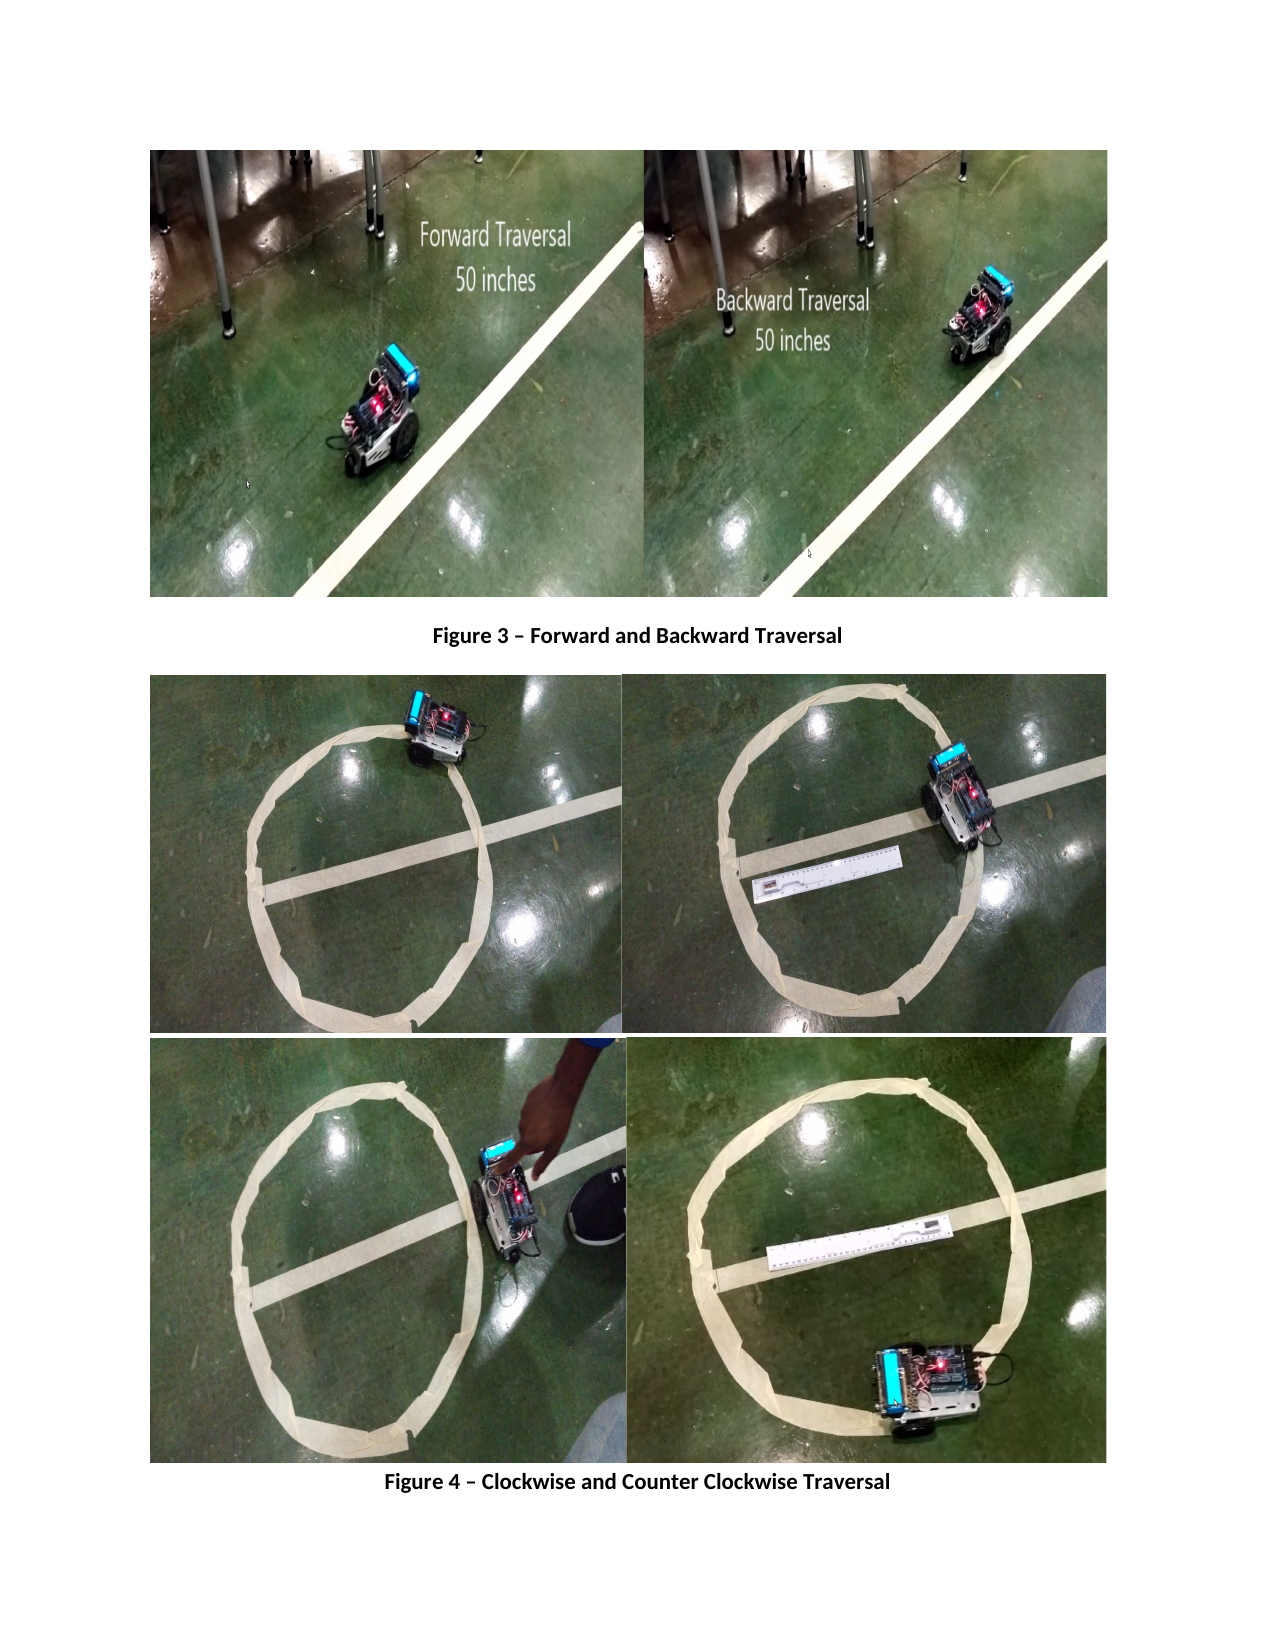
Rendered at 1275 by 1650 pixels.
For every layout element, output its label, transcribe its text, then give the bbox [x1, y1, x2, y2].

text Video link: https://www.youtube.com/watch?v=9T3SwUbUimk [150, 1078, 1125, 1107]
text Figure 4 – Clockwise and Counter Clockwise Traversal [150, 996, 1125, 1024]
text We tested different time values to know when the robot moved 20 inches. We calculated how long it would take to spin clockwise for right turn and how long it would take to spin counter clockwise for left turn. [150, 1111, 1125, 1203]
text Figure 3 – Forward and Backward Traversal [150, 150, 1125, 178]
picture [150, 566, 1107, 992]
picture [150, 203, 1107, 562]
text Square [150, 1028, 1125, 1071]
